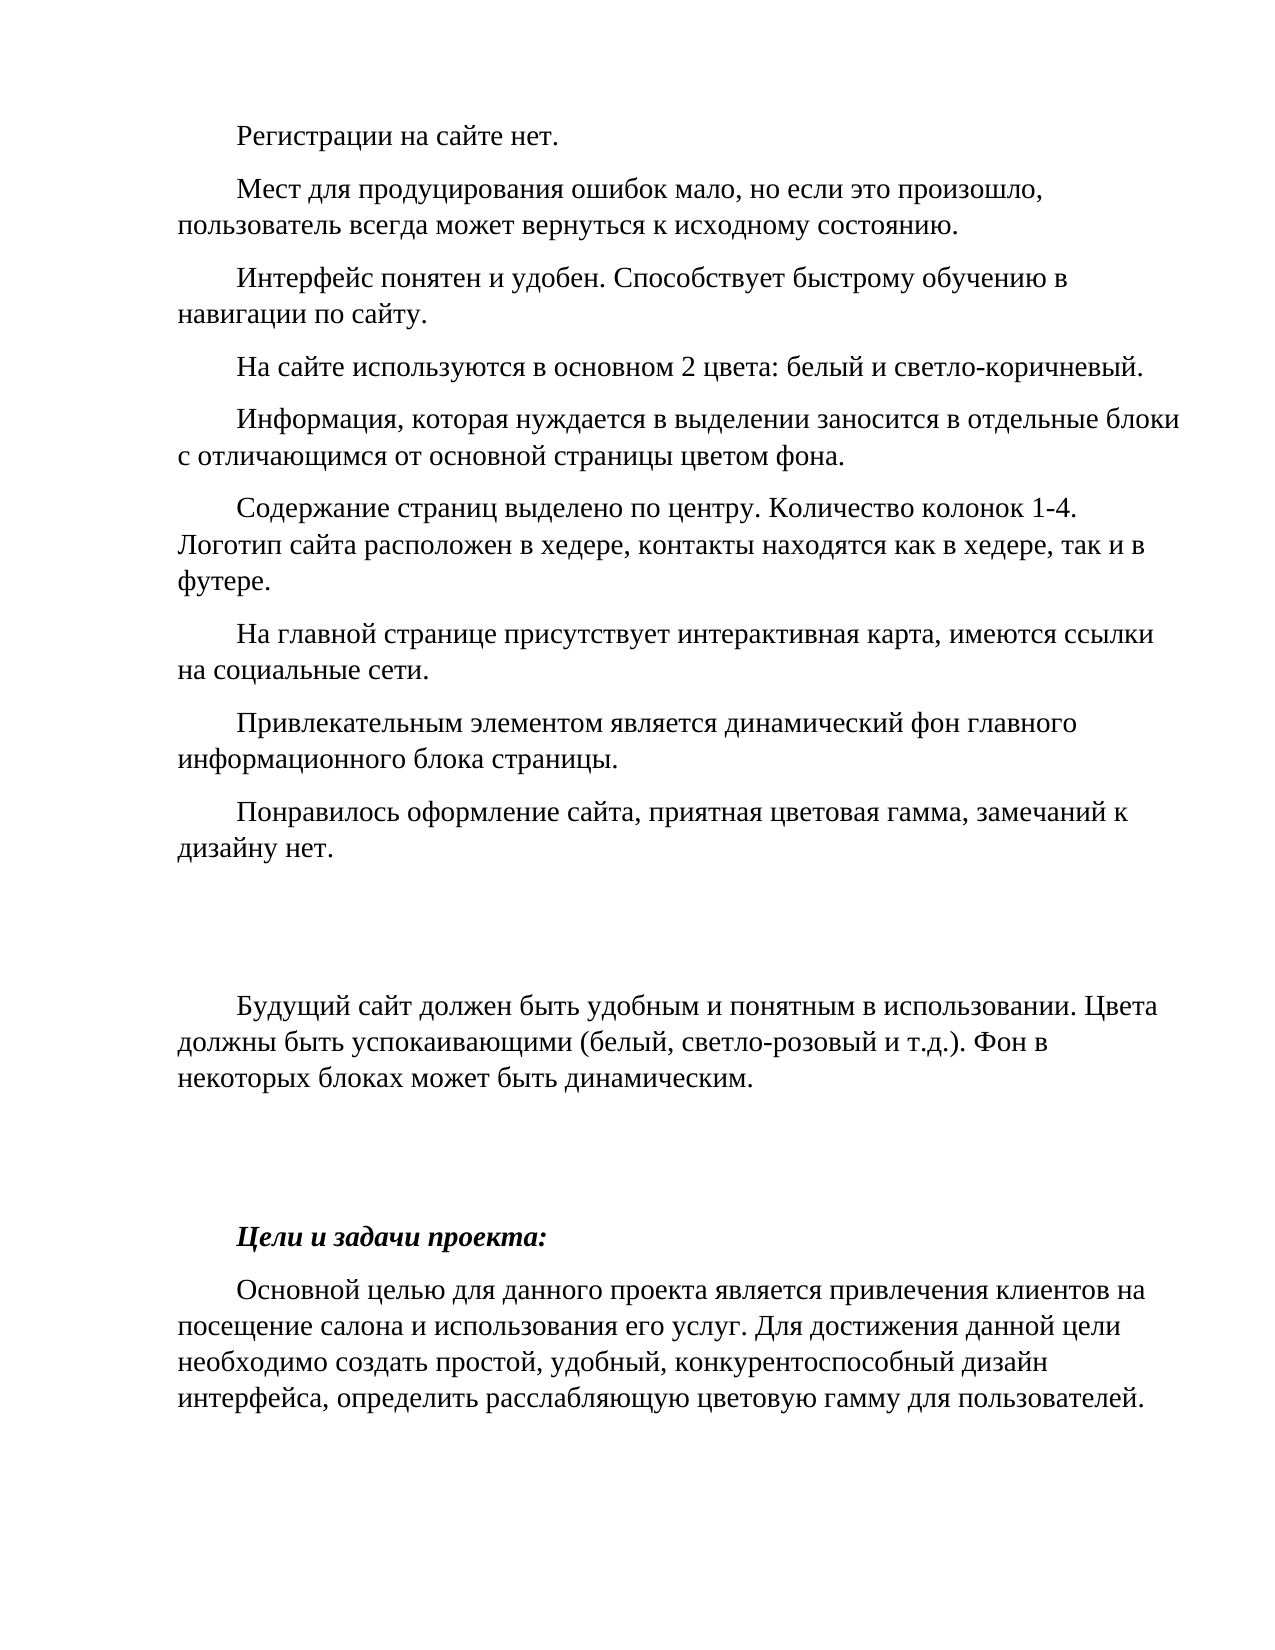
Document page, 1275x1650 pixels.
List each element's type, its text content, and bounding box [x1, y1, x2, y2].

text Привлекательным элементом является динамический фон главного информационного блока страницы. [177, 705, 1186, 774]
text Содержание страниц выделено по центру. Количество колонок 1-4. Логотип сайта расположен в хедере, контакты находятся как в хедере, так и в футере. [177, 491, 1186, 596]
text На главной странице присутствует интерактивная карта, имеются ссылки на социальные сети. [177, 616, 1186, 685]
text Интерфейс понятен и удобен. Способствует быстрому обучению в навигации по сайту. [177, 260, 1186, 329]
text Основной целью для данного проекта является привлечения клиентов на посещение салона и использования его услуг. Для достижения данной цели необходимо создать простой, удобный, конкурентоспособный дизайн интерфейса, определить расслабляющую цветовую гамму для пользователей. [177, 1272, 1186, 1414]
text Мест для продуцирования ошибок мало, но если это произошло, пользователь всегда может вернуться к исходному состоянию. [177, 171, 1186, 241]
text Цели и задачи проекта: [177, 1219, 1186, 1252]
text На сайте используются в основном 2 цвета: белый и светло-коричневый. [177, 349, 1186, 382]
text Понравилось оформление сайта, приятная цветовая гамма, замечаний к дизайну нет. [177, 794, 1186, 863]
text Информация, которая нуждается в выделении заносится в отдельные блоки с отличающимся от основной страницы цветом фона. [177, 402, 1186, 471]
text Регистрации на сайте нет. [177, 118, 1186, 152]
text Будущий сайт должен быть удобным и понятным в использовании. Цвета должны быть успокаивающими (белый, светло-розовый и т.д.). Фон в некоторых блоках может быть динамическим. [177, 988, 1186, 1094]
